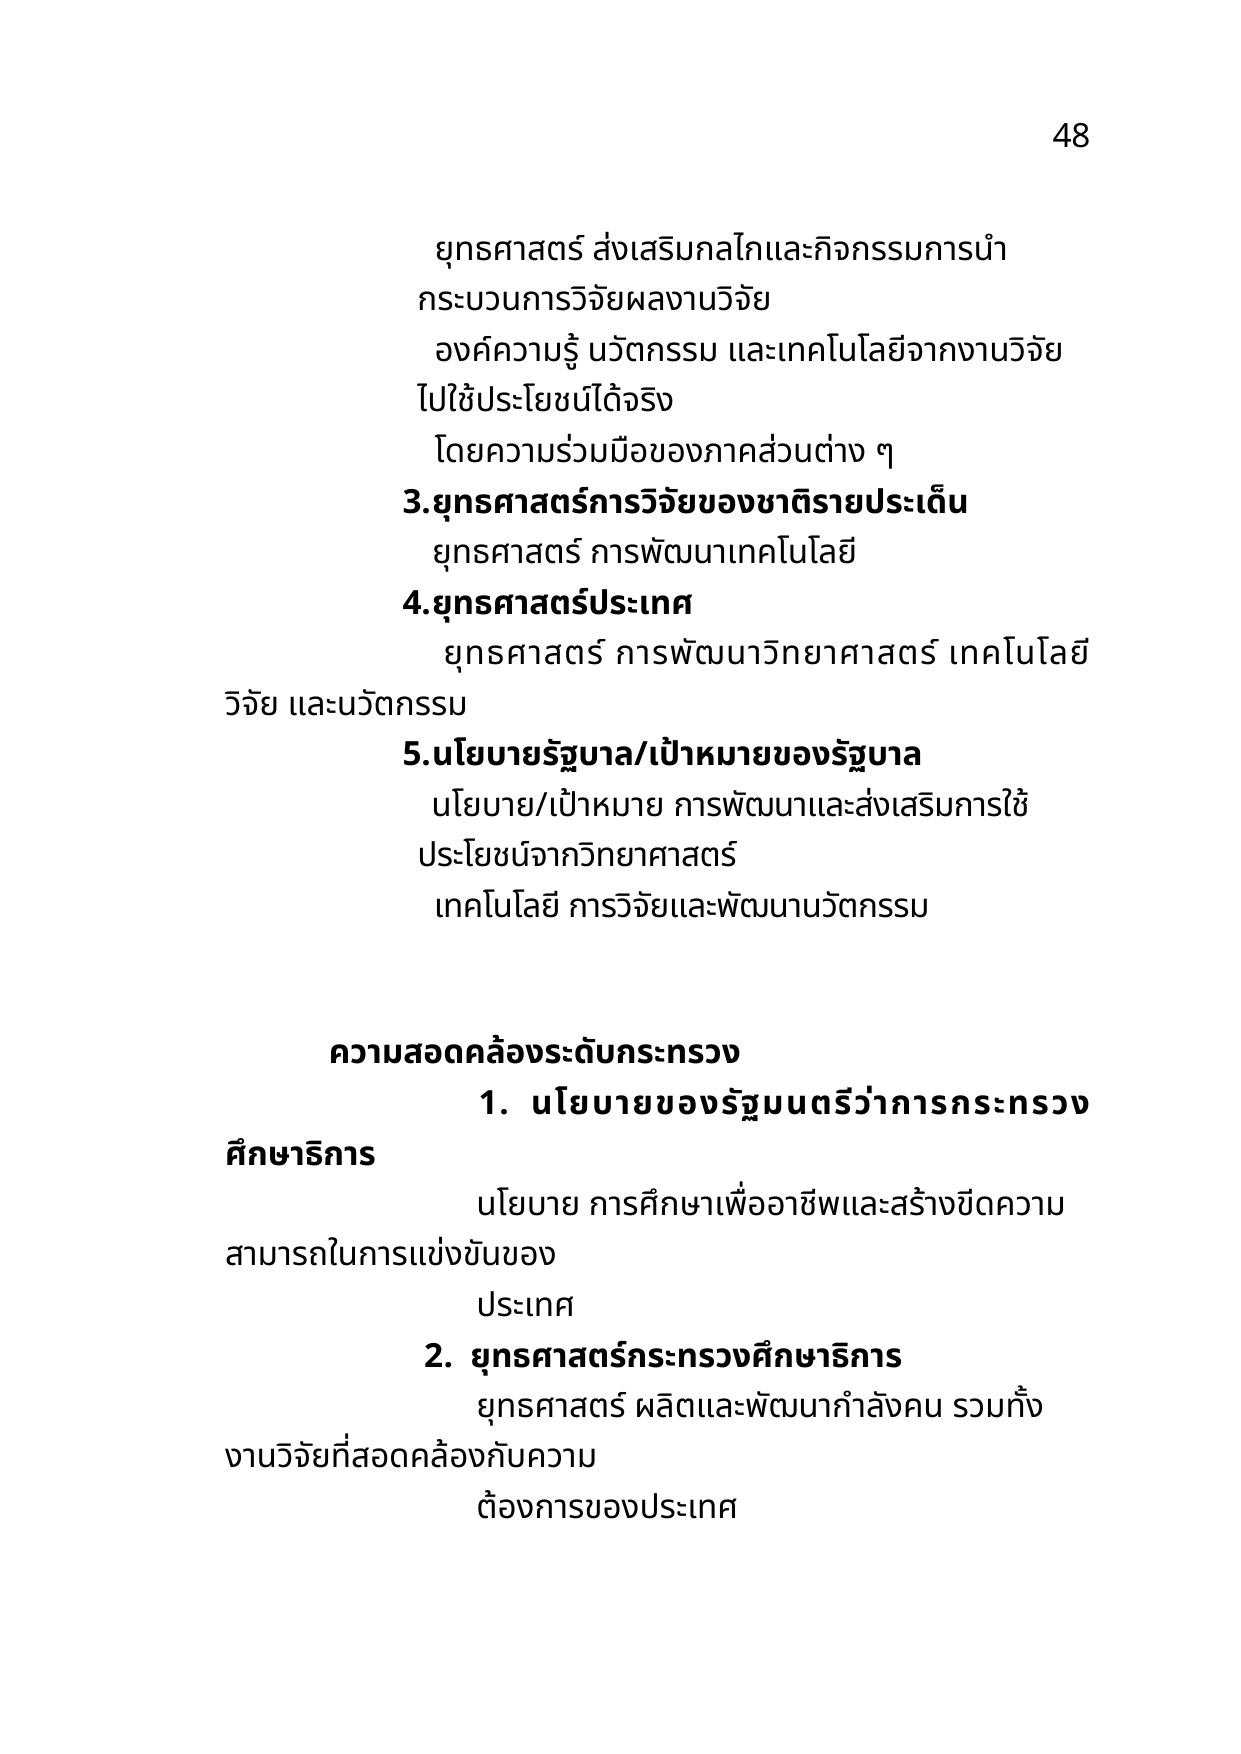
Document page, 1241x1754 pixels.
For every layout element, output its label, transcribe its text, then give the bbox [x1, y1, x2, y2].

text 2. ยุทธศาสตร์กระทรวงศึกษาธิการ [225, 1331, 1090, 1382]
text 4. ยุทธศาสตร์ประเทศ [225, 578, 1090, 629]
text นโยบาย/เป้าหมาย การพัฒนาและส่งเสริมการใช้ประโยชน์จากวิทยาศาสตร์ เทคโนโลยี การวิจัยและพัฒนานวัตกรรม [387, 781, 1090, 932]
text ความสอดคล้องระดับกระทรวง [225, 1028, 1090, 1079]
text 5. นโยบายรัฐบาล/เป้าหมายของรัฐบาล [225, 730, 1090, 781]
text ยุทธศาสตร์ ผลิตและพัฒนากำลังคน รวมทั้งงานวิจัยที่สอดคล้องกับความ ต้องการของประเทศ [225, 1382, 1090, 1533]
text 3. ยุทธศาสตร์การวิจัยของชาติรายประเด็น [225, 477, 1090, 528]
text ยุทธศาสตร์ การพัฒนาวิทยาศาสตร์ เทคโนโลยี วิจัย และนวัตกรรม [225, 629, 1090, 730]
text 1. นโยบายของรัฐมนตรีว่าการกระทรวงศึกษาธิการ [225, 1079, 1090, 1180]
text ยุทธศาสตร์ ส่งเสริมกลไกและกิจกรรมการนำกระบวนการวิจัยผลงานวิจัย องค์ความรู้ นวัตกรรม และเทคโนโลยีจากงานวิจัยไปใช้ประโยชน์ได้จริง โดยความร่วมมือของภาคส่วนต่าง ๆ [387, 225, 1090, 477]
text ยุทธศาสตร์ การพัฒนาเทคโนโลยี [387, 528, 1090, 578]
text นโยบาย การศึกษาเพื่ออาชีพและสร้างขีดความสามารถในการแข่งขันของ ประเทศ [225, 1180, 1090, 1331]
